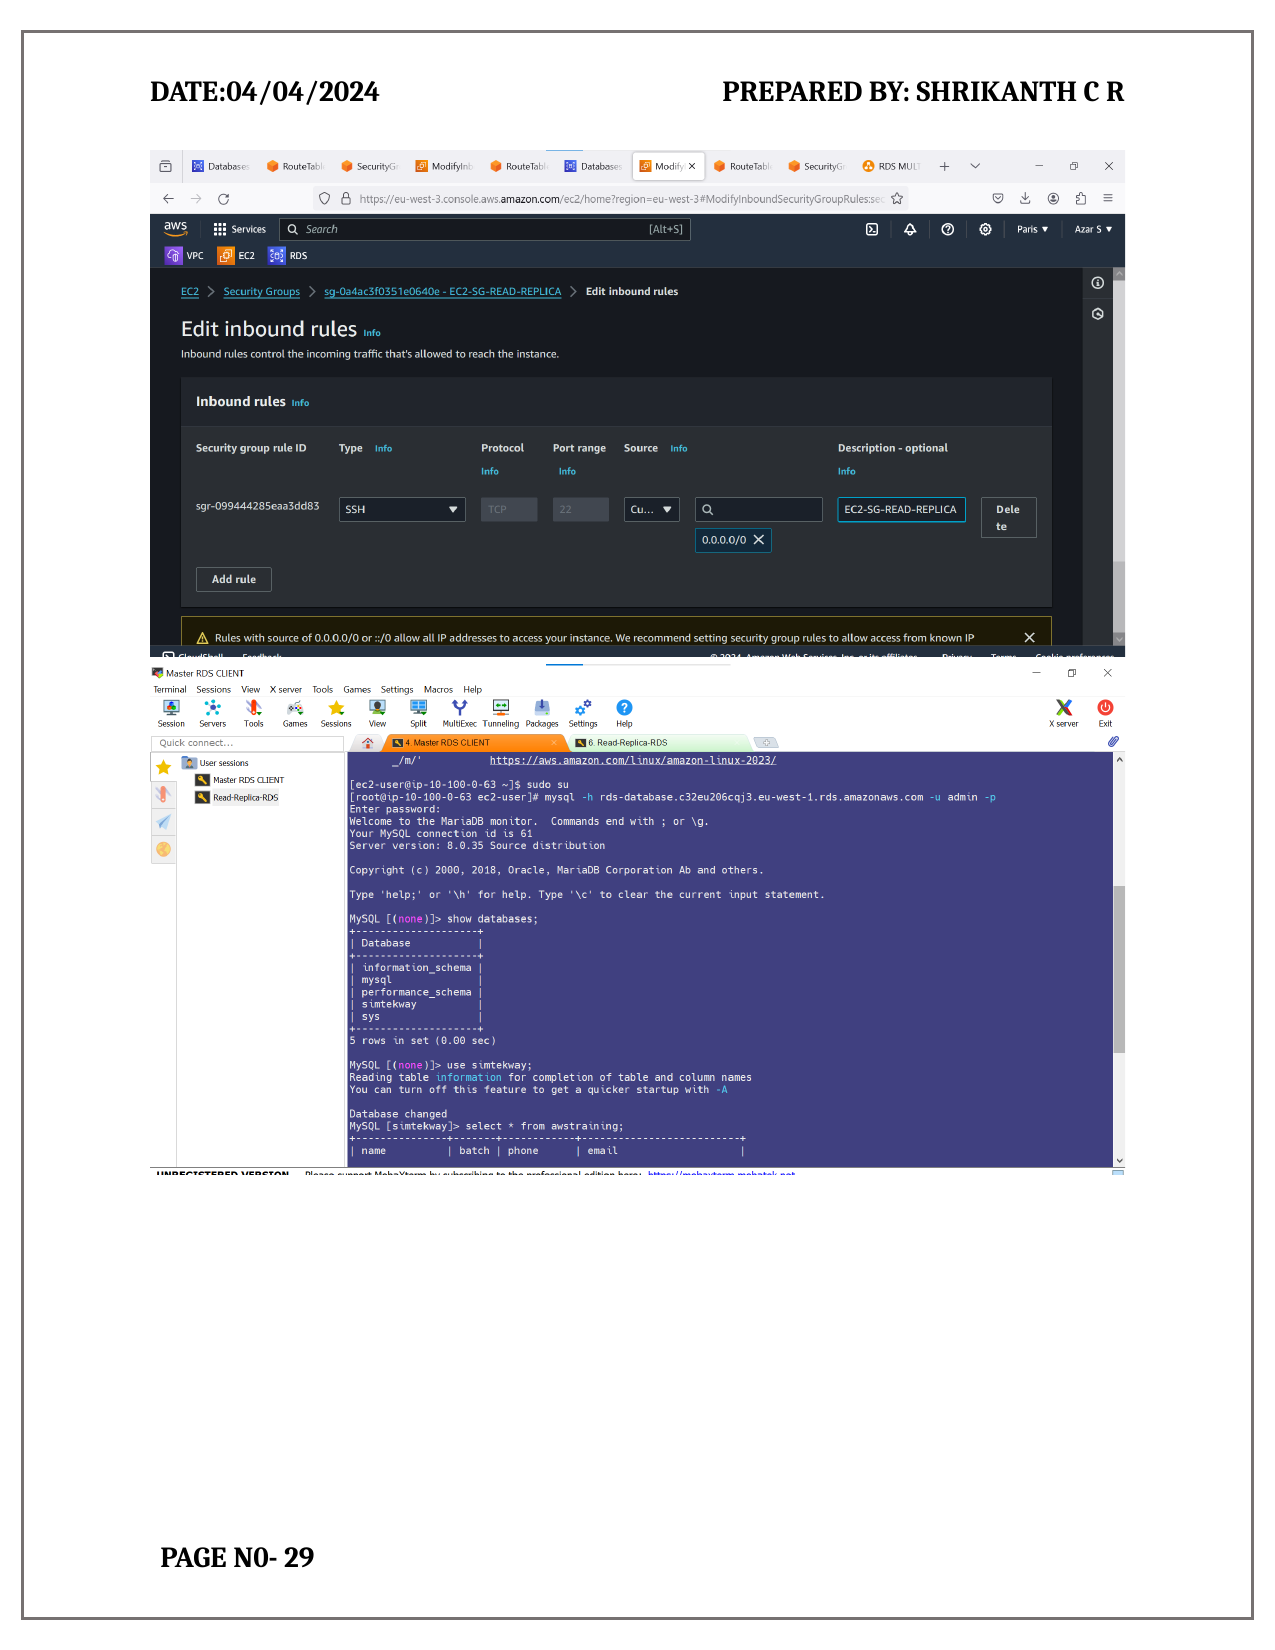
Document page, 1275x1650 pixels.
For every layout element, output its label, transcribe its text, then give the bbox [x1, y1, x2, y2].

picture [150, 664, 1125, 1175]
picture [150, 150, 1125, 657]
